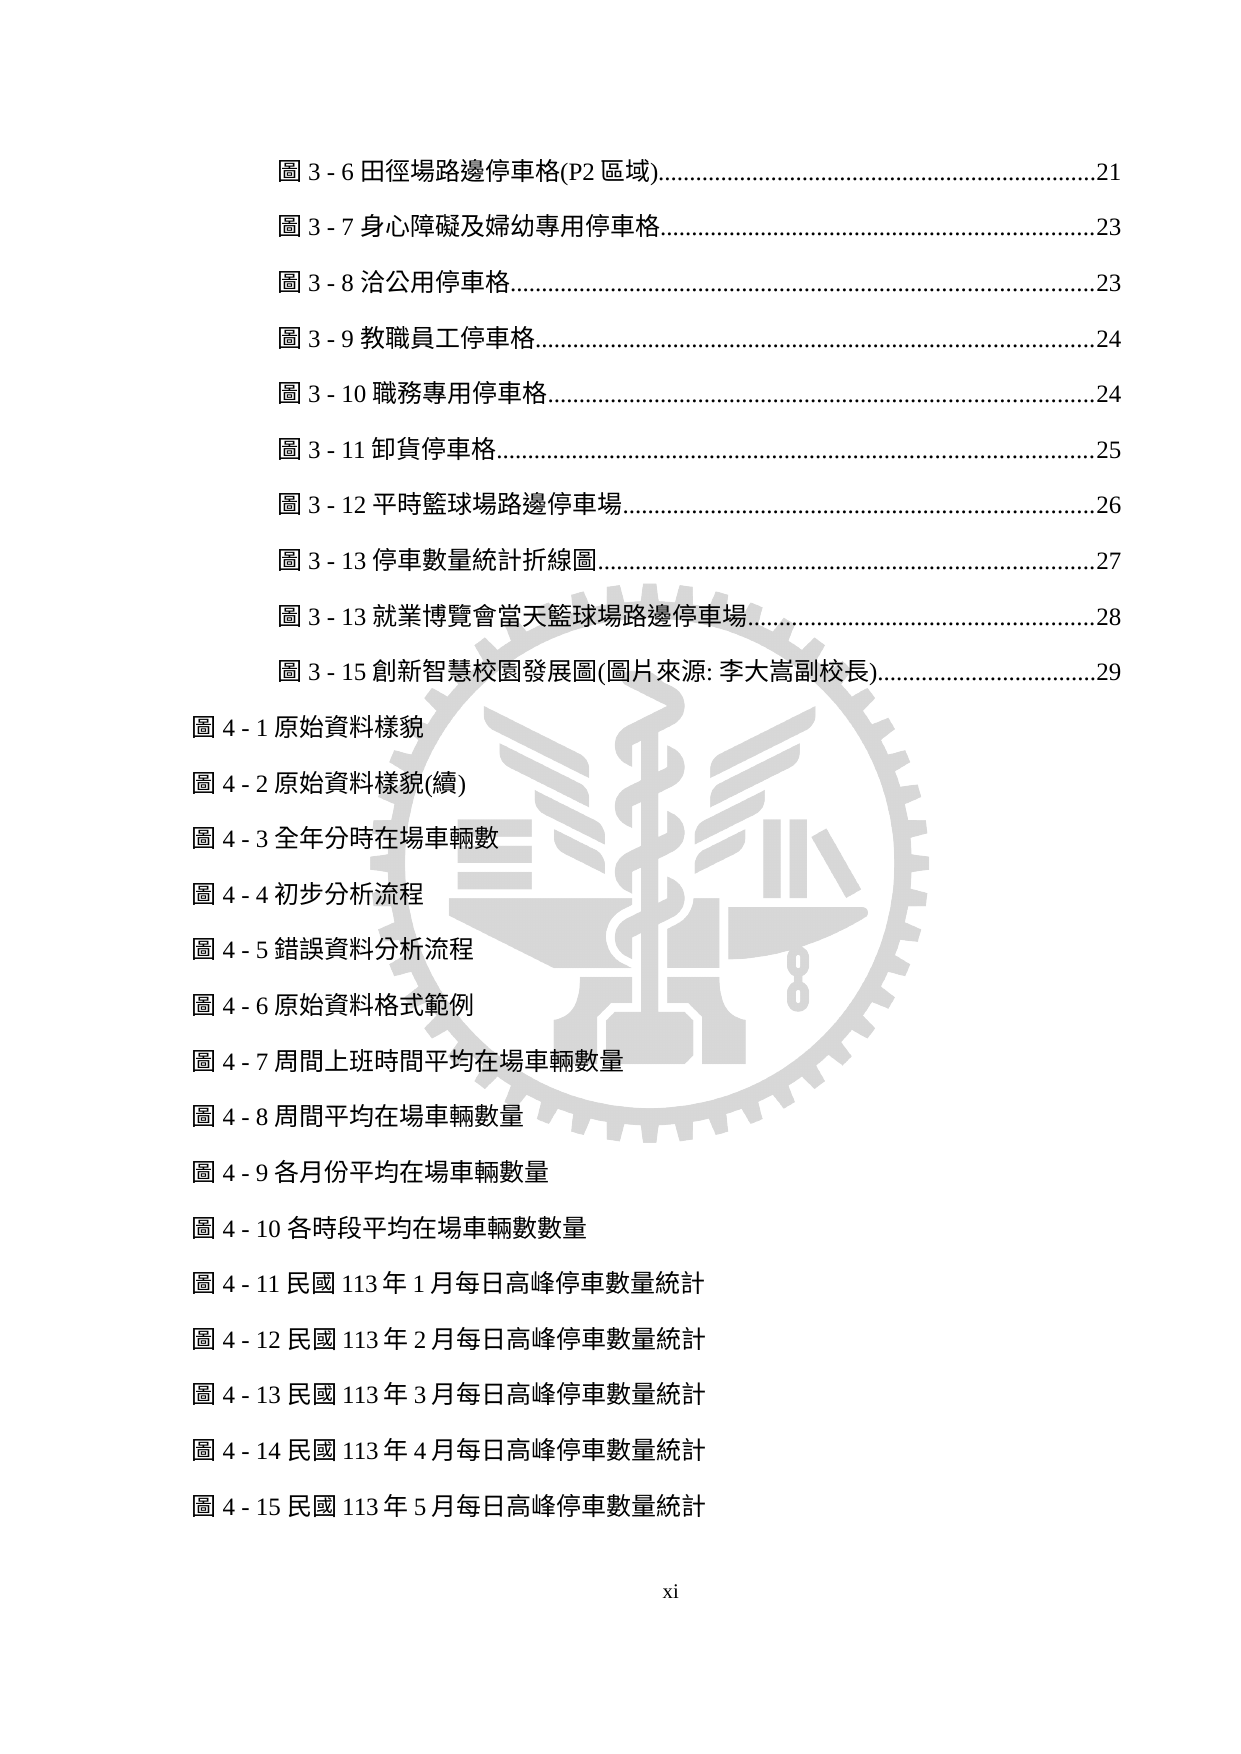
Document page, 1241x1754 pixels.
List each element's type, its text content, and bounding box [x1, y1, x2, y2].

text 圖 4 - 8 周間平均在場車輛數量 44 [177, 1096, 1097, 1134]
text 圖 4 - 10 各時段平均在場車輛數數量 46 [177, 1207, 1097, 1245]
text 圖 3 - 11 卸貨停車格 25 [277, 429, 1097, 466]
text 圖 3 - 7 身心障礙及婦幼專用停車格 23 [277, 206, 1097, 244]
text 圖 4 - 9 各月份平均在場車輛數量 45 [177, 1152, 1097, 1189]
text 圖 3 - 8 洽公用停車格 23 [277, 262, 1097, 299]
text 圖 3 - 6 田徑場路邊停車格(P2區域) 21 [277, 151, 1097, 188]
text 圖 4 - 7 周間上班時間平均在場車輛數量 43 [177, 1041, 1097, 1078]
text 圖 4 - 2 原始資料樣貌(續) 34 [177, 762, 1097, 800]
text 圖 3 - 10 職務專用停車格 24 [277, 373, 1097, 411]
text 圖 3 - 9 教職員工停車格 24 [277, 317, 1097, 355]
text 圖 3 - 15 創新智慧校園發展圖(圖片來源: 李大嵩副校長) 29 [277, 651, 1097, 689]
text 圖 3 - 13 停車數量統計折線圖 27 [277, 540, 1097, 577]
text 圖 3 - 12 平時籃球場路邊停車場 26 [277, 484, 1097, 522]
text 圖 4 - 14 民國113年4月每日高峰停車數量統計 49 [177, 1430, 1097, 1467]
text 圖 4 - 1 原始資料樣貌 34 [177, 707, 1097, 744]
text 圖 4 - 11 民國113年1月每日高峰停車數量統計 48 [177, 1263, 1097, 1301]
text 圖 4 - 4 初步分析流程 37 [177, 874, 1097, 911]
text 圖 4 - 3 全年分時在場車輛數 36 [177, 818, 1097, 856]
text 圖 3 - 13 就業博覽會當天籃球場路邊停車場 28 [277, 596, 1097, 633]
text 圖 4 - 6 原始資料格式範例 41 [177, 985, 1097, 1022]
text 圖 4 - 13 民國113年3月每日高峰停車數量統計 48 [177, 1374, 1097, 1412]
text 圖 4 - 5 錯誤資料分析流程 38 [177, 929, 1097, 967]
text 圖 4 - 15 民國113年5月每日高峰停車數量統計 49 [177, 1486, 1097, 1523]
text 圖 4 - 12 民國113年2月每日高峰停車數量統計 48 [177, 1319, 1097, 1356]
